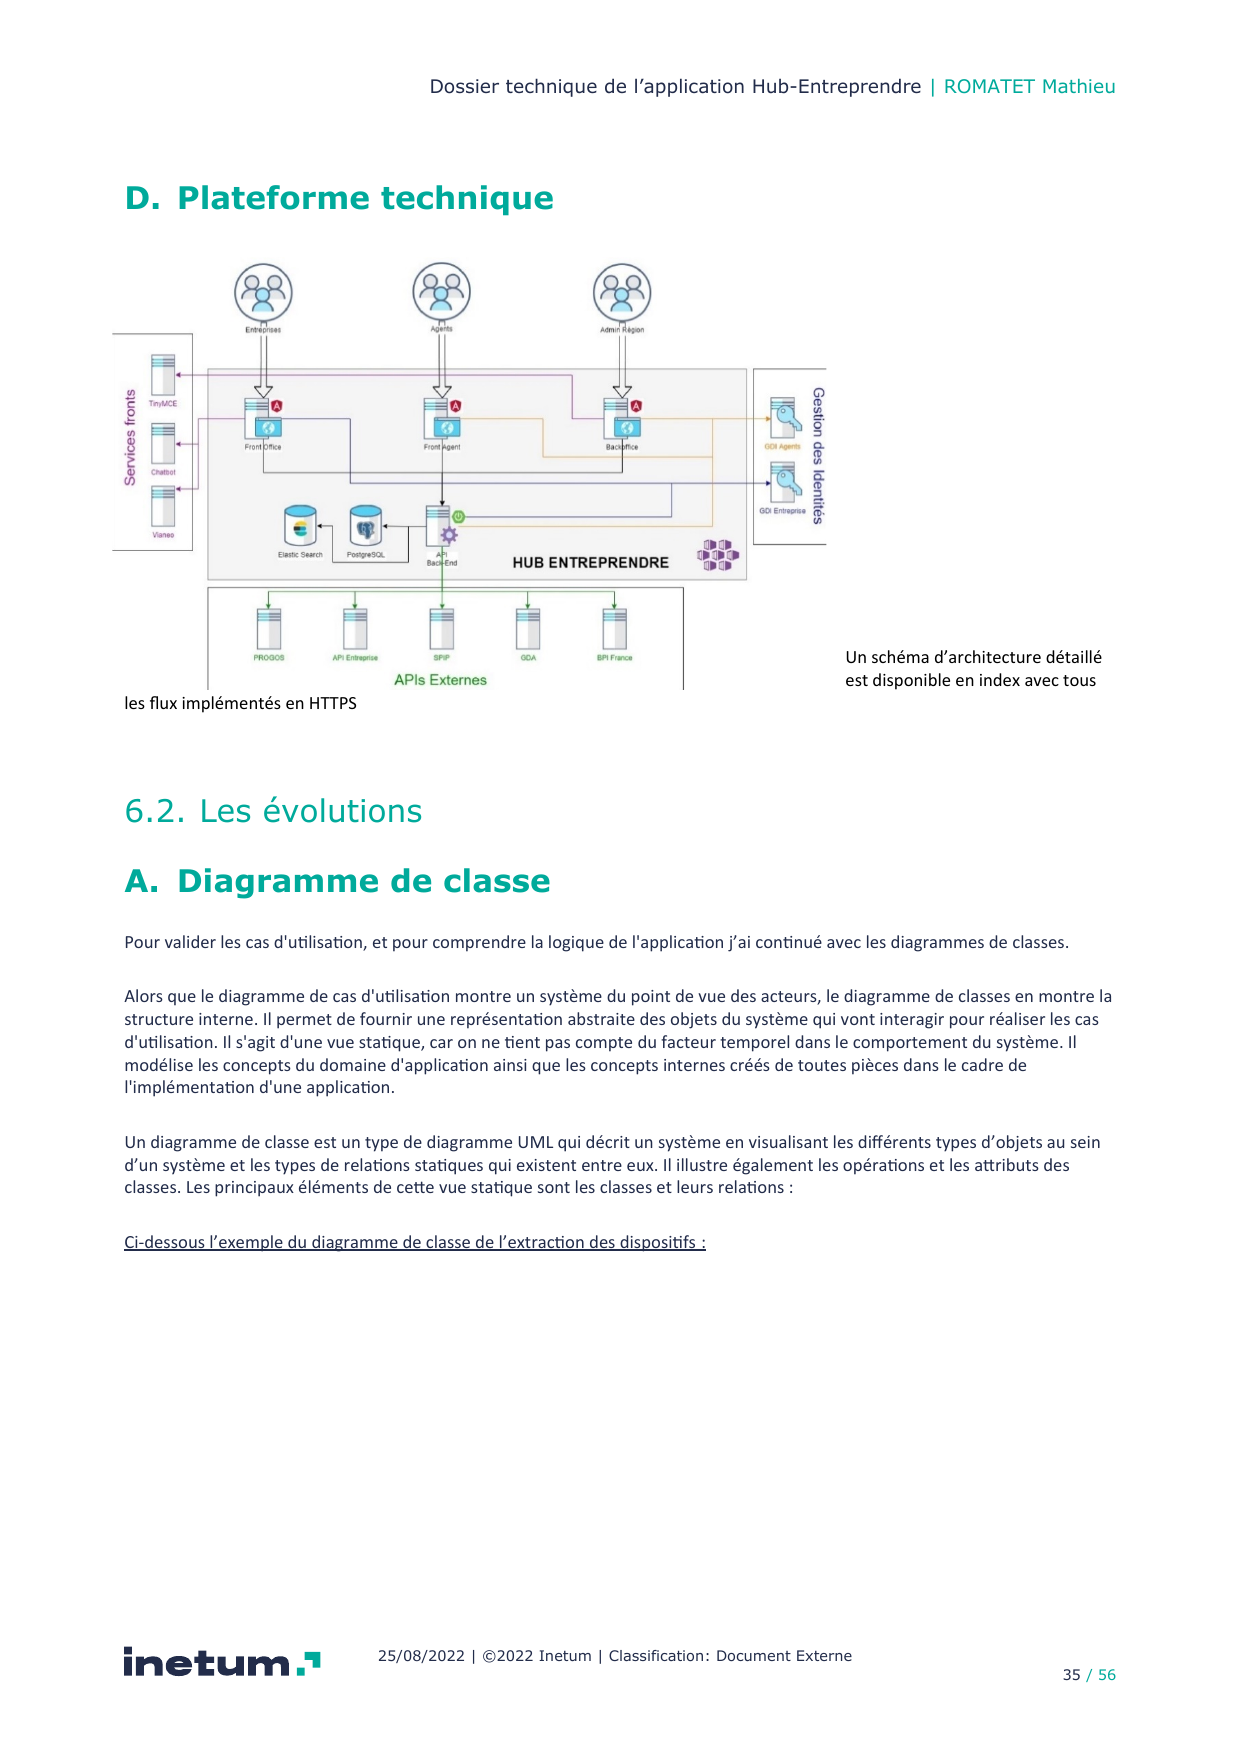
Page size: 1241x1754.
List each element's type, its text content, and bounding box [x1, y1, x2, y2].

picture [110, 257, 827, 688]
subtitle Plateforme technique [124, 178, 1116, 216]
text Un schéma d’architecture détaillé est disponible en index avec tous les flux implémentés en HTTPS [124, 645, 1116, 714]
text Un diagramme de classe est un type de diagramme UML qui décrit un système en visualisant les différents types d’objets au sein d’un système et les types de relations statiques qui existent entre eux. Il illustre également les opérations et les attributs des classes. Les principaux éléments de cette vue statique sont les classes et leurs relations : [124, 1130, 1116, 1198]
subtitle Les évolutions [124, 791, 1116, 829]
text Pour valider les cas d'utilisation, et pour comprendre la logique de l'application j’ai continué avec les diagrammes de classes. [124, 930, 1116, 953]
subtitle Diagramme de classe [124, 861, 1116, 898]
text Ci-dessous l’exemple du diagramme de classe de l’extraction des dispositifs : [124, 1230, 1116, 1253]
text Alors que le diagramme de cas d'utilisation montre un système du point de vue des acteurs, le diagramme de classes en montre la structure interne. Il permet de fournir une représentation abstraite des objets du système qui vont interagir pour réaliser les cas d'utilisation. Il s'agit d'une vue statique, car on ne tient pas compte du facteur temporel dans le comportement du système. Il modélise les concepts du domaine d'application ainsi que les concepts internes créés de toutes pièces dans le cadre de l'implémentation d'une application. [124, 984, 1116, 1098]
